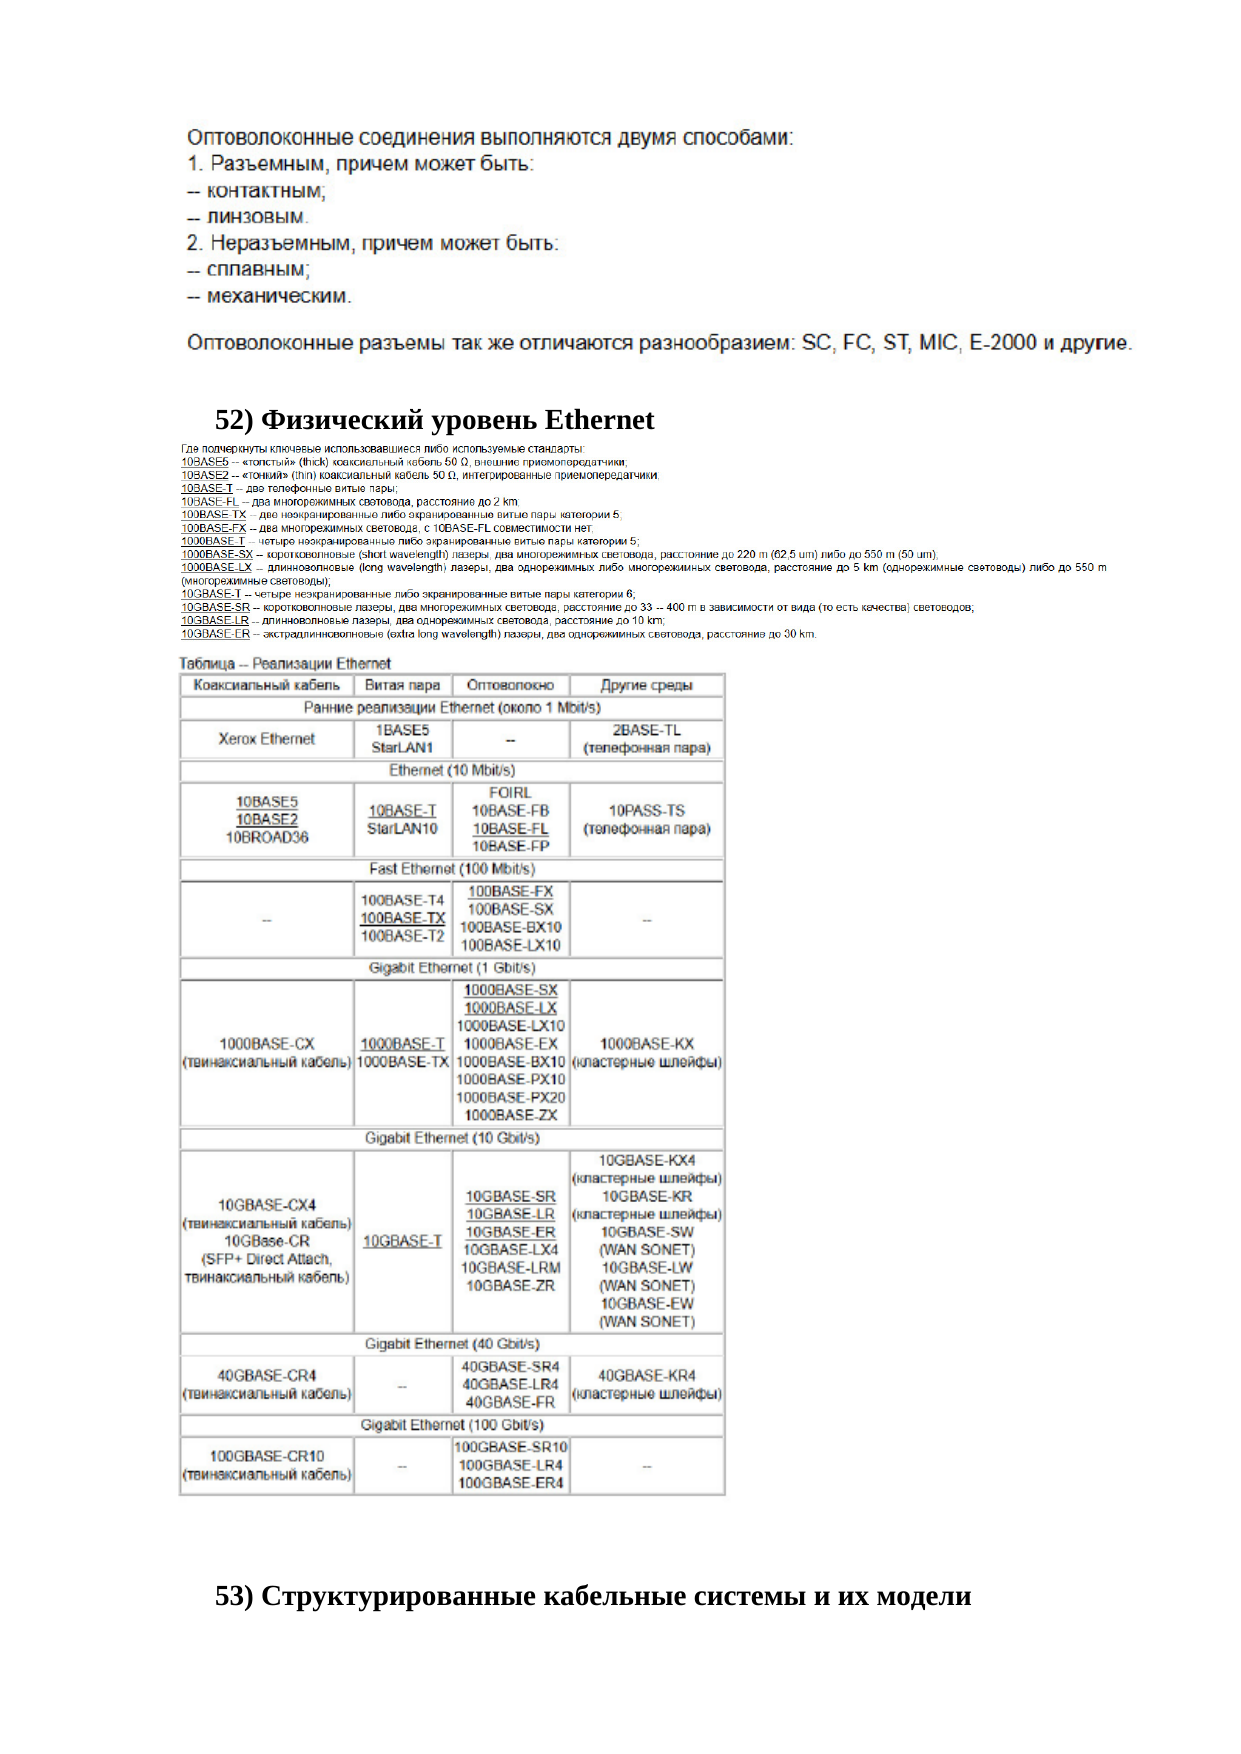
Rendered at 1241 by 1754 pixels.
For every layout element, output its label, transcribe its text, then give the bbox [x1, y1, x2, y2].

picture [177, 649, 734, 1504]
picture [177, 438, 1110, 647]
text 53) Структурированные кабельные системы и их модели [215, 1578, 1152, 1612]
text 52) Физический уровень Ethernet [215, 402, 1152, 436]
picture [177, 118, 1152, 364]
